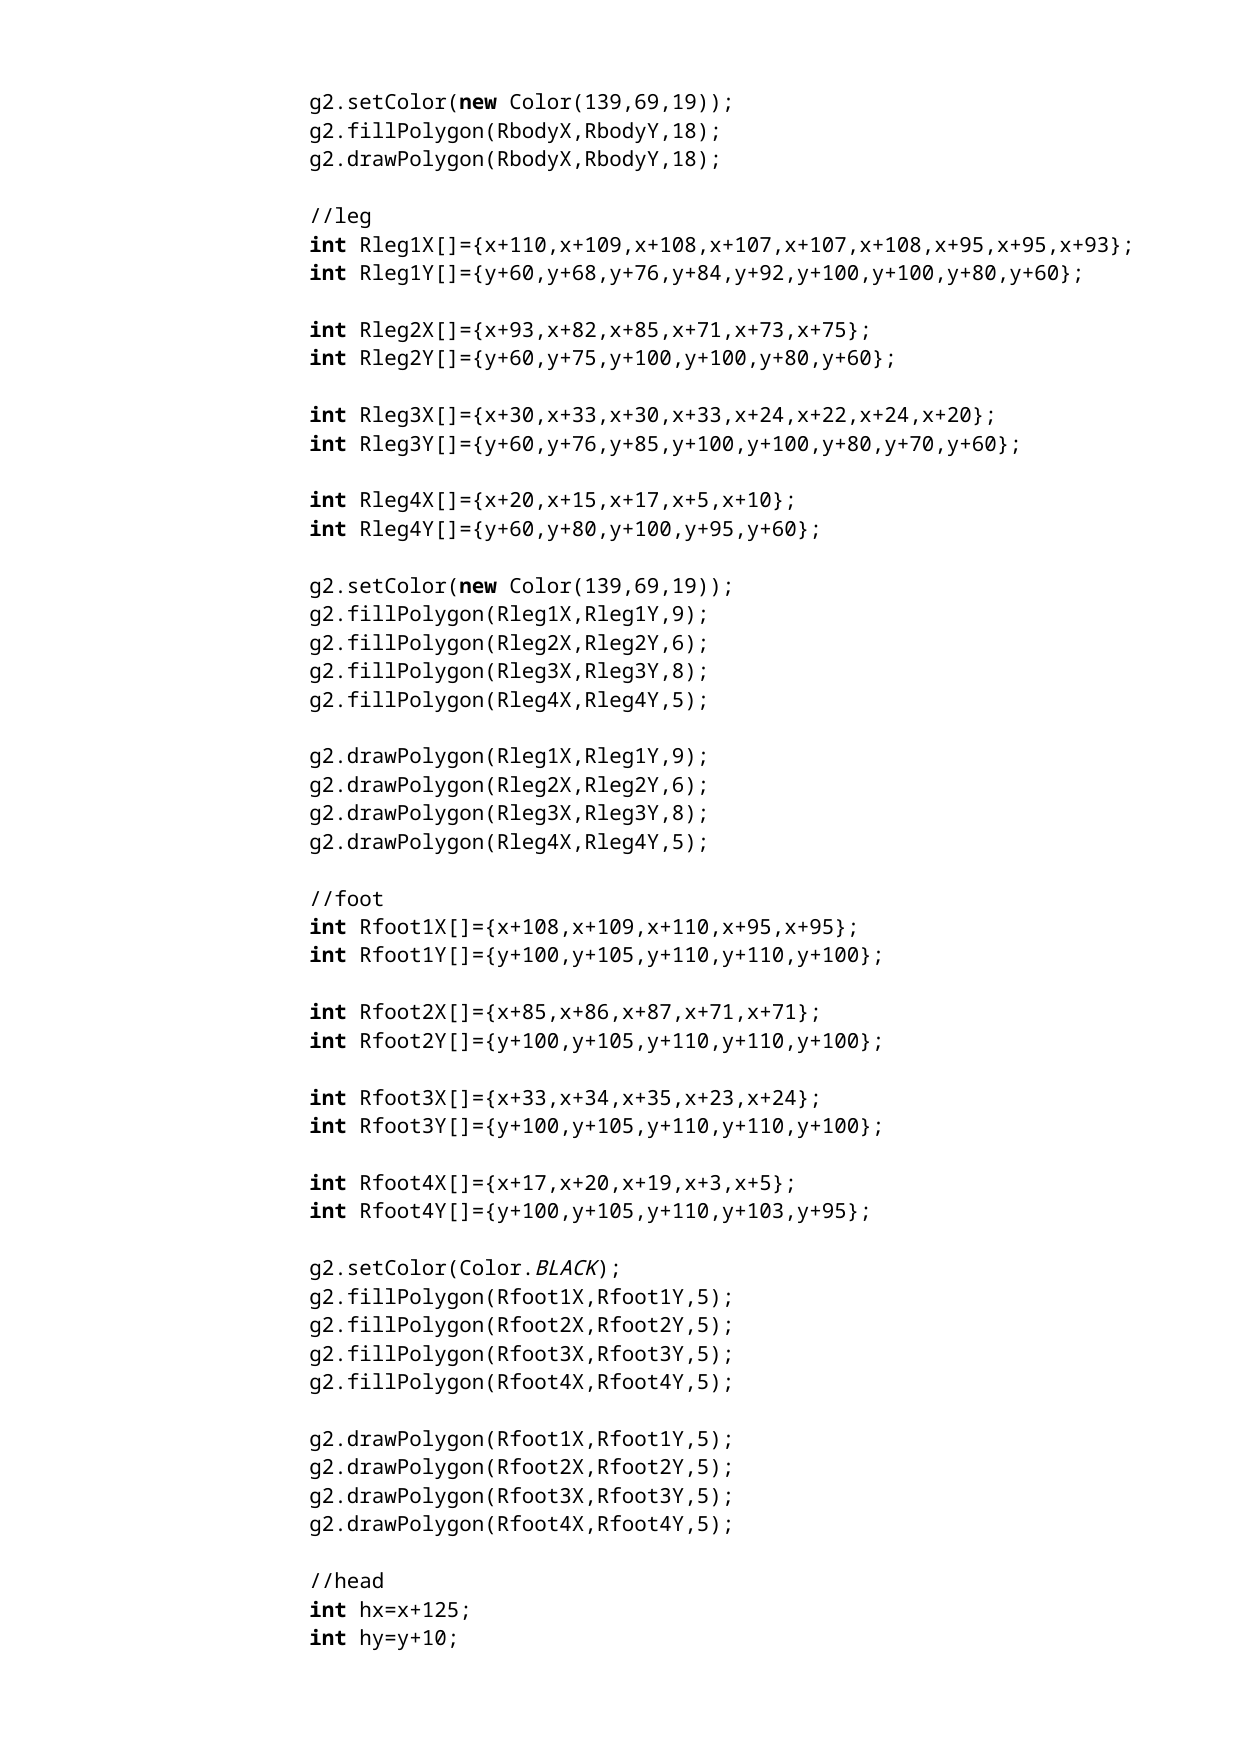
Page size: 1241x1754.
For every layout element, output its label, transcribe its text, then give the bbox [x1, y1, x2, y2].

text //head [59, 1566, 1181, 1595]
text //foot [59, 884, 1181, 912]
text int Rleg2X[]={x+93,x+82,x+85,x+71,x+73,x+75}; [59, 315, 1181, 343]
text int Rleg1X[]={x+110,x+109,x+108,x+107,x+107,x+108,x+95,x+95,x+93}; [59, 230, 1181, 258]
text g2.fillPolygon(Rleg3X,Rleg3Y,8); [59, 656, 1181, 685]
text int Rfoot1X[]={x+108,x+109,x+110,x+95,x+95}; [59, 912, 1181, 941]
text int Rfoot2X[]={x+85,x+86,x+87,x+71,x+71}; [59, 997, 1181, 1026]
text g2.fillPolygon(Rfoot1X,Rfoot1Y,5); [59, 1282, 1181, 1310]
text g2.drawPolygon(Rleg2X,Rleg2Y,6); [59, 770, 1181, 798]
text g2.fillPolygon(Rfoot2X,Rfoot2Y,5); [59, 1310, 1181, 1339]
text int Rleg1Y[]={y+60,y+68,y+76,y+84,y+92,y+100,y+100,y+80,y+60}; [59, 258, 1181, 287]
text //leg [59, 201, 1181, 230]
text g2.drawPolygon(RbodyX,RbodyY,18); [59, 144, 1181, 173]
text int Rleg3X[]={x+30,x+33,x+30,x+33,x+24,x+22,x+24,x+20}; [59, 400, 1181, 429]
text g2.drawPolygon(Rfoot1X,Rfoot1Y,5); [59, 1424, 1181, 1452]
text int Rleg4Y[]={y+60,y+80,y+100,y+95,y+60}; [59, 514, 1181, 542]
text g2.fillPolygon(Rfoot4X,Rfoot4Y,5); [59, 1367, 1181, 1396]
text g2.setColor(new Color(139,69,19)); [59, 87, 1181, 116]
text int Rfoot3Y[]={y+100,y+105,y+110,y+110,y+100}; [59, 1111, 1181, 1140]
text g2.fillPolygon(Rleg4X,Rleg4Y,5); [59, 685, 1181, 713]
text int hy=y+10; [59, 1623, 1181, 1652]
text g2.drawPolygon(Rleg4X,Rleg4Y,5); [59, 827, 1181, 855]
text g2.fillPolygon(RbodyX,RbodyY,18); [59, 116, 1181, 144]
text g2.drawPolygon(Rfoot2X,Rfoot2Y,5); [59, 1452, 1181, 1481]
text g2.setColor(new Color(139,69,19)); [59, 571, 1181, 599]
text int Rfoot1Y[]={y+100,y+105,y+110,y+110,y+100}; [59, 941, 1181, 969]
text g2.setColor(Color.BLACK); [59, 1253, 1181, 1282]
text g2.fillPolygon(Rleg2X,Rleg2Y,6); [59, 628, 1181, 656]
text int Rfoot3X[]={x+33,x+34,x+35,x+23,x+24}; [59, 1083, 1181, 1111]
text g2.fillPolygon(Rleg1X,Rleg1Y,9); [59, 599, 1181, 628]
text int Rfoot4X[]={x+17,x+20,x+19,x+3,x+5}; [59, 1168, 1181, 1197]
text int Rleg2Y[]={y+60,y+75,y+100,y+100,y+80,y+60}; [59, 343, 1181, 372]
text int Rleg4X[]={x+20,x+15,x+17,x+5,x+10}; [59, 486, 1181, 514]
text g2.drawPolygon(Rfoot4X,Rfoot4Y,5); [59, 1509, 1181, 1538]
text int Rfoot2Y[]={y+100,y+105,y+110,y+110,y+100}; [59, 1026, 1181, 1054]
text int hx=x+125; [59, 1595, 1181, 1623]
text g2.drawPolygon(Rleg1X,Rleg1Y,9); [59, 742, 1181, 770]
text int Rfoot4Y[]={y+100,y+105,y+110,y+103,y+95}; [59, 1197, 1181, 1225]
text g2.drawPolygon(Rfoot3X,Rfoot3Y,5); [59, 1481, 1181, 1509]
text g2.drawPolygon(Rleg3X,Rleg3Y,8); [59, 798, 1181, 827]
text g2.fillPolygon(Rfoot3X,Rfoot3Y,5); [59, 1339, 1181, 1367]
text int Rleg3Y[]={y+60,y+76,y+85,y+100,y+100,y+80,y+70,y+60}; [59, 429, 1181, 457]
